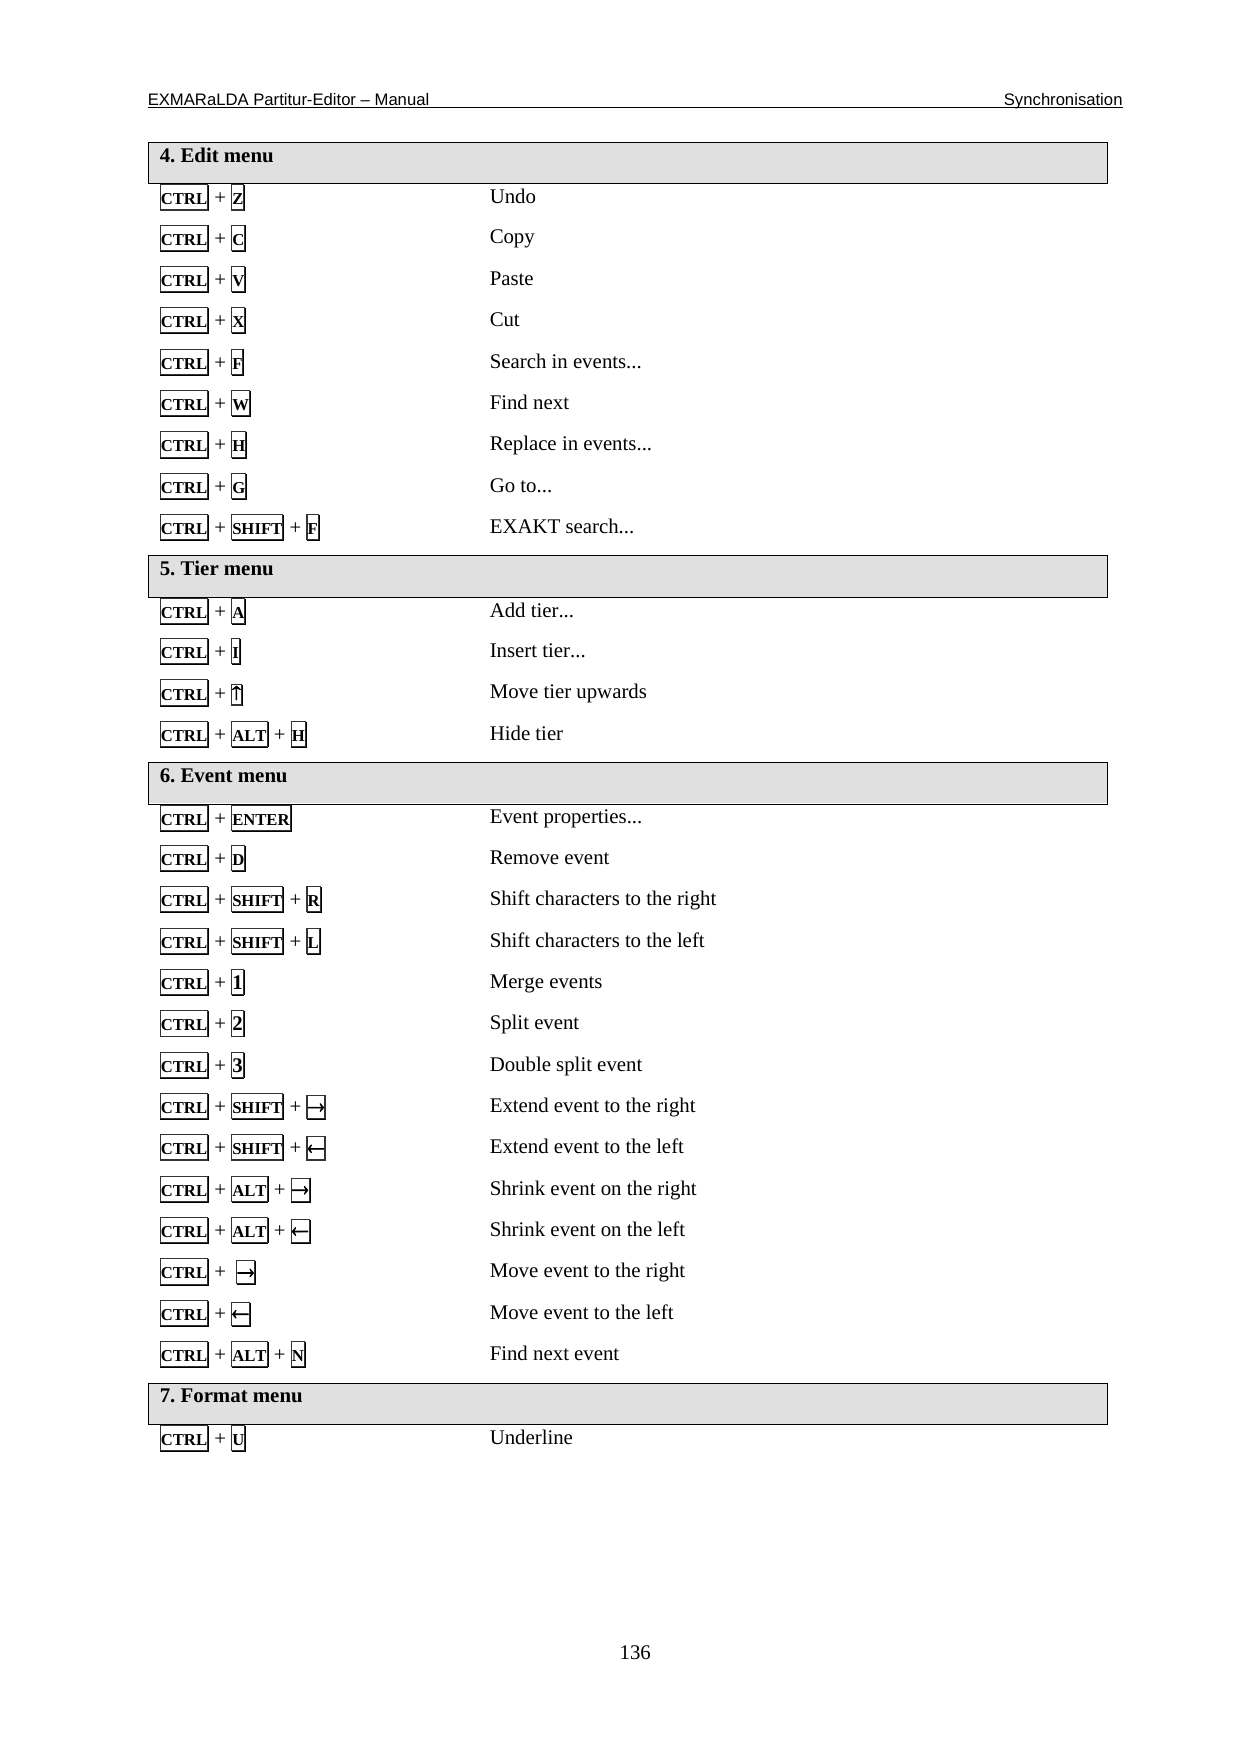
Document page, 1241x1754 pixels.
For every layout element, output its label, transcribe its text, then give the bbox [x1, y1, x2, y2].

table_cell Replace in events... [478, 431, 1108, 473]
table_cell ctrl + u [148, 1425, 478, 1473]
table_cell ctrl + 3 [148, 1052, 478, 1093]
table_cell ctrl + alt + [148, 1217, 478, 1258]
table_cell EXAKT search... [478, 514, 1108, 555]
table_cell Double split event [478, 1052, 1108, 1093]
table_cell 5. Tier menu [149, 556, 1107, 597]
table_cell Underline [478, 1425, 1108, 1473]
table_cell Event properties... [478, 805, 1108, 845]
table_cell ctrl + d [148, 845, 478, 886]
table_cell Merge events [478, 969, 1108, 1010]
table_cell ctrl + alt + [148, 1176, 478, 1217]
table_cell Add tier... [478, 598, 1108, 638]
table_cell ctrl + shift + r [148, 886, 478, 927]
table_cell Find next event [478, 1341, 1108, 1382]
table_cell Copy [478, 225, 1108, 266]
table_cell Find next [478, 390, 1108, 431]
table_cell ctrl + shift + [148, 1134, 478, 1176]
table_cell ctrl + a [148, 598, 478, 638]
table_cell Shift characters to the right [478, 886, 1108, 927]
table_cell 7. Format menu [149, 1384, 1107, 1424]
table_cell ctrl + 2 [148, 1010, 478, 1052]
table_cell Go to... [478, 473, 1108, 514]
table_cell ctrl + c [148, 225, 478, 266]
table_cell Split event [478, 1010, 1108, 1052]
table_cell ctrl + v [148, 266, 478, 307]
table_cell Undo [478, 184, 1108, 224]
table_cell ctrl + x [148, 307, 478, 348]
table_cell Cut [478, 307, 1108, 348]
table_cell Hide tier [478, 721, 1108, 762]
table_cell ctrl + shift + [148, 1093, 478, 1134]
table_cell ctrl + alt + h [148, 721, 478, 762]
table_cell ctrl + w [148, 390, 478, 431]
table_cell ctrl + i [148, 638, 478, 679]
table_cell Insert tier... [478, 638, 1108, 679]
table_cell 6. Event menu [149, 763, 1107, 803]
table_cell ctrl + g [148, 473, 478, 514]
table_cell Shrink event on the right [478, 1176, 1108, 1217]
table_cell ctrl + shift + f [148, 514, 478, 555]
table_cell ctrl + [148, 1300, 478, 1341]
table_cell Remove event [478, 845, 1108, 886]
table_cell Paste [478, 266, 1108, 307]
table_cell ctrl + shift + l [148, 928, 478, 969]
table_cell Extend event to the left [478, 1134, 1108, 1176]
table_cell Move tier upwards [478, 679, 1108, 721]
table_cell ctrl + alt + n [148, 1341, 478, 1382]
table_cell Shift characters to the left [478, 928, 1108, 969]
table_cell Search in events... [478, 349, 1108, 390]
table_cell ctrl + z [148, 184, 478, 224]
table_cell 4. Edit menu [149, 143, 1107, 183]
table_cell Move event to the left [478, 1300, 1108, 1341]
table_cell ctrl + f [148, 349, 478, 390]
table_cell Extend event to the right [478, 1093, 1108, 1134]
table_cell ctrl + 1 [148, 969, 478, 1010]
table_cell ctrl + enter [148, 805, 478, 845]
table_cell Shrink event on the left [478, 1217, 1108, 1258]
table_cell ctrl + [148, 679, 478, 721]
table_cell ctrl + h [148, 431, 478, 473]
table_cell Move event to the right [478, 1258, 1108, 1300]
table_cell ctrl + [148, 1258, 478, 1300]
